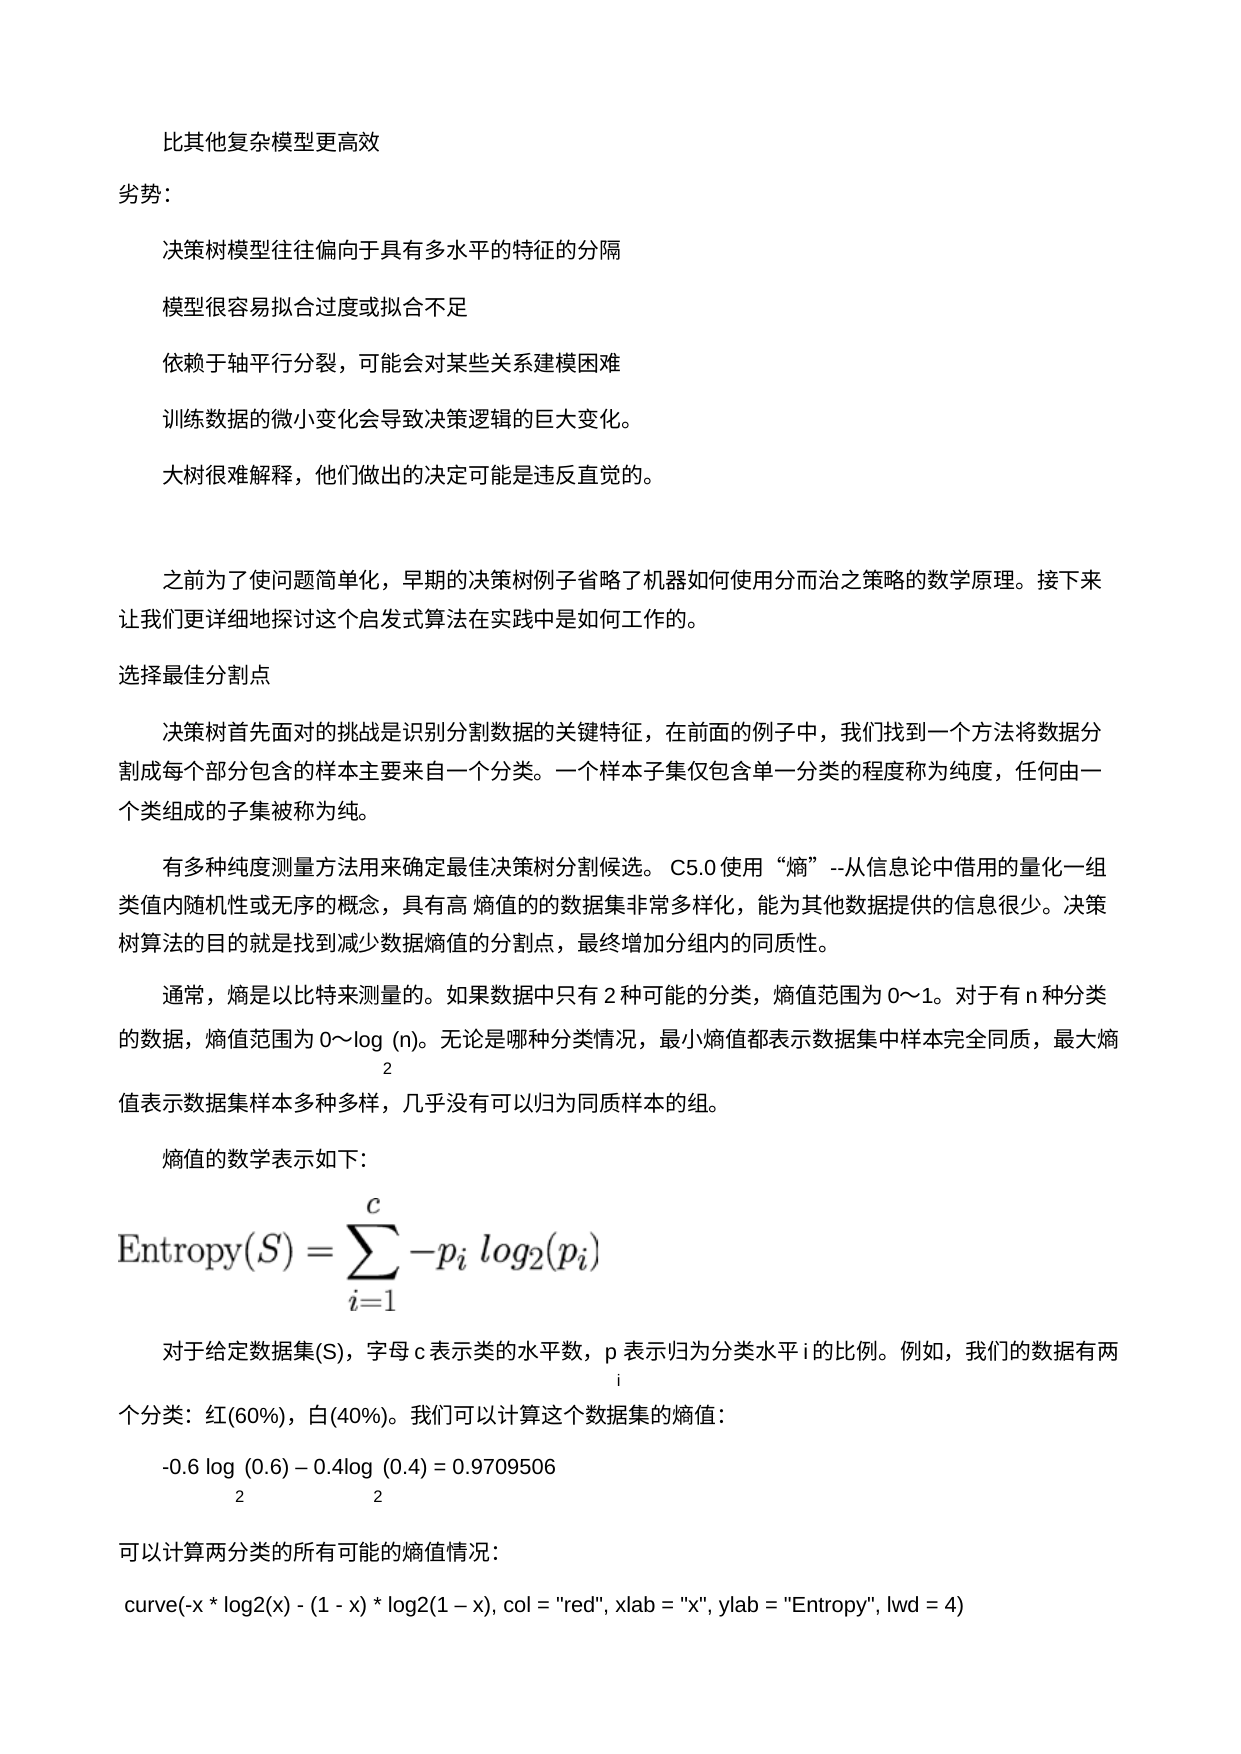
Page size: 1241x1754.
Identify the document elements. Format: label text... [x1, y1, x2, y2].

text 对于给定数据集(S)，字母c表示类的水平数，pi表示归为分类水平i的比例。例如，我们的数据有两个分类：红(60%)，白(40%)。我们可以计算这个数据集的熵值： [118, 1334, 1122, 1430]
text 训练数据的微小变化会导致决策逻辑的巨大变化。 [118, 402, 1122, 434]
text 熵值的数学表示如下： [118, 1142, 1122, 1174]
text 劣势： [118, 177, 1122, 209]
text -0.6 log2(0.6) – 0.4log2(0.4) = 0.9709506 [118, 1454, 1122, 1506]
text 通常，熵是以比特来测量的。如果数据中只有2种可能的分类，熵值范围为0～1。对于有n种分类的数据，熵值范围为0～log2(n)。无论是哪种分类情况，最小熵值都表示数据集中样本完全同质，最大熵值表示数据集样本多种多样，几乎没有可以归为同质样本的组。 [118, 978, 1122, 1118]
picture [118, 1198, 599, 1311]
text 有多种纯度测量方法用来确定最佳决策树分割候选。 C5.0使用“熵”--从信息论中借用的量化一组类值内随机性或无序的概念，具有高 熵值的的数据集非常多样化，能为其他数据提供的信息很少。决策树算法的目的就是找到减少数据熵值的分割点，最终增加分组内的同质性。 [118, 850, 1122, 958]
text 决策树模型往往偏向于具有多水平的特征的分隔 [118, 233, 1122, 265]
text 决策树首先面对的挑战是识别分割数据的关键特征，在前面的例子中，我们找到一个方法将数据分割成每个部分包含的样本主要来自一个分类。一个样本子集仅包含单一分类的程度称为纯度，任何由一个类组成的子集被称为纯。 [118, 715, 1122, 826]
text 之前为了使问题简单化，早期的决策树例子省略了机器如何使用分而治之策略的数学原理。接下来让我们更详细地探讨这个启发式算法在实践中是如何工作的。 [118, 563, 1122, 634]
text 大树很难解释，他们做出的决定可能是违反直觉的。 [118, 458, 1122, 490]
text 依赖于轴平行分裂，可能会对某些关系建模困难 [118, 346, 1122, 377]
text 可以计算两分类的所有可能的熵值情况： [118, 1535, 1122, 1567]
text 比其他复杂模型更高效 [118, 124, 1122, 156]
text 模型很容易拟合过度或拟合不足 [118, 289, 1122, 321]
text curve(-x * log2(x) - (1 - x) * log2(1 – x), col = "red", xlab = "x", ylab = "Entropy", lwd = 4) [118, 1592, 1122, 1617]
text 选择最佳分割点 [118, 658, 1122, 690]
